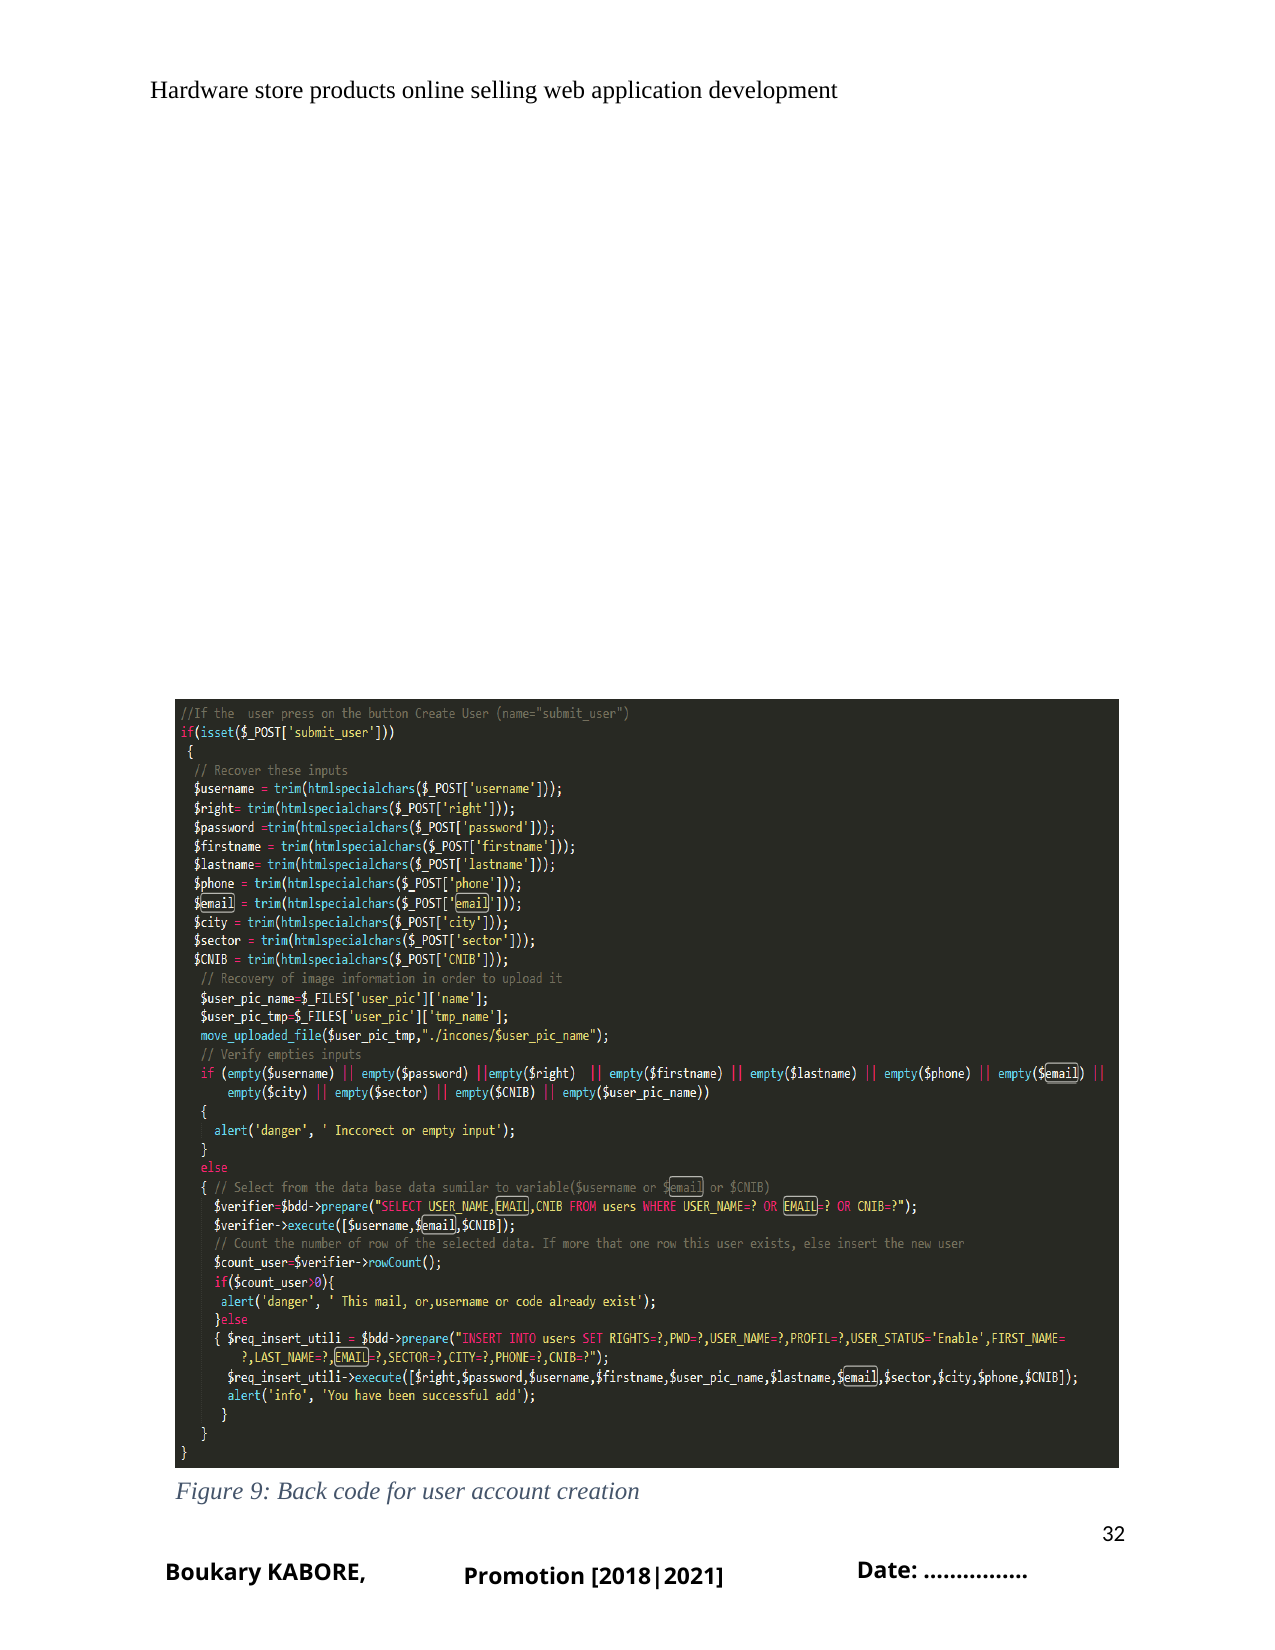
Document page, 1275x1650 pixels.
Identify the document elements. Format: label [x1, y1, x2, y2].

picture [175, 699, 1119, 1468]
